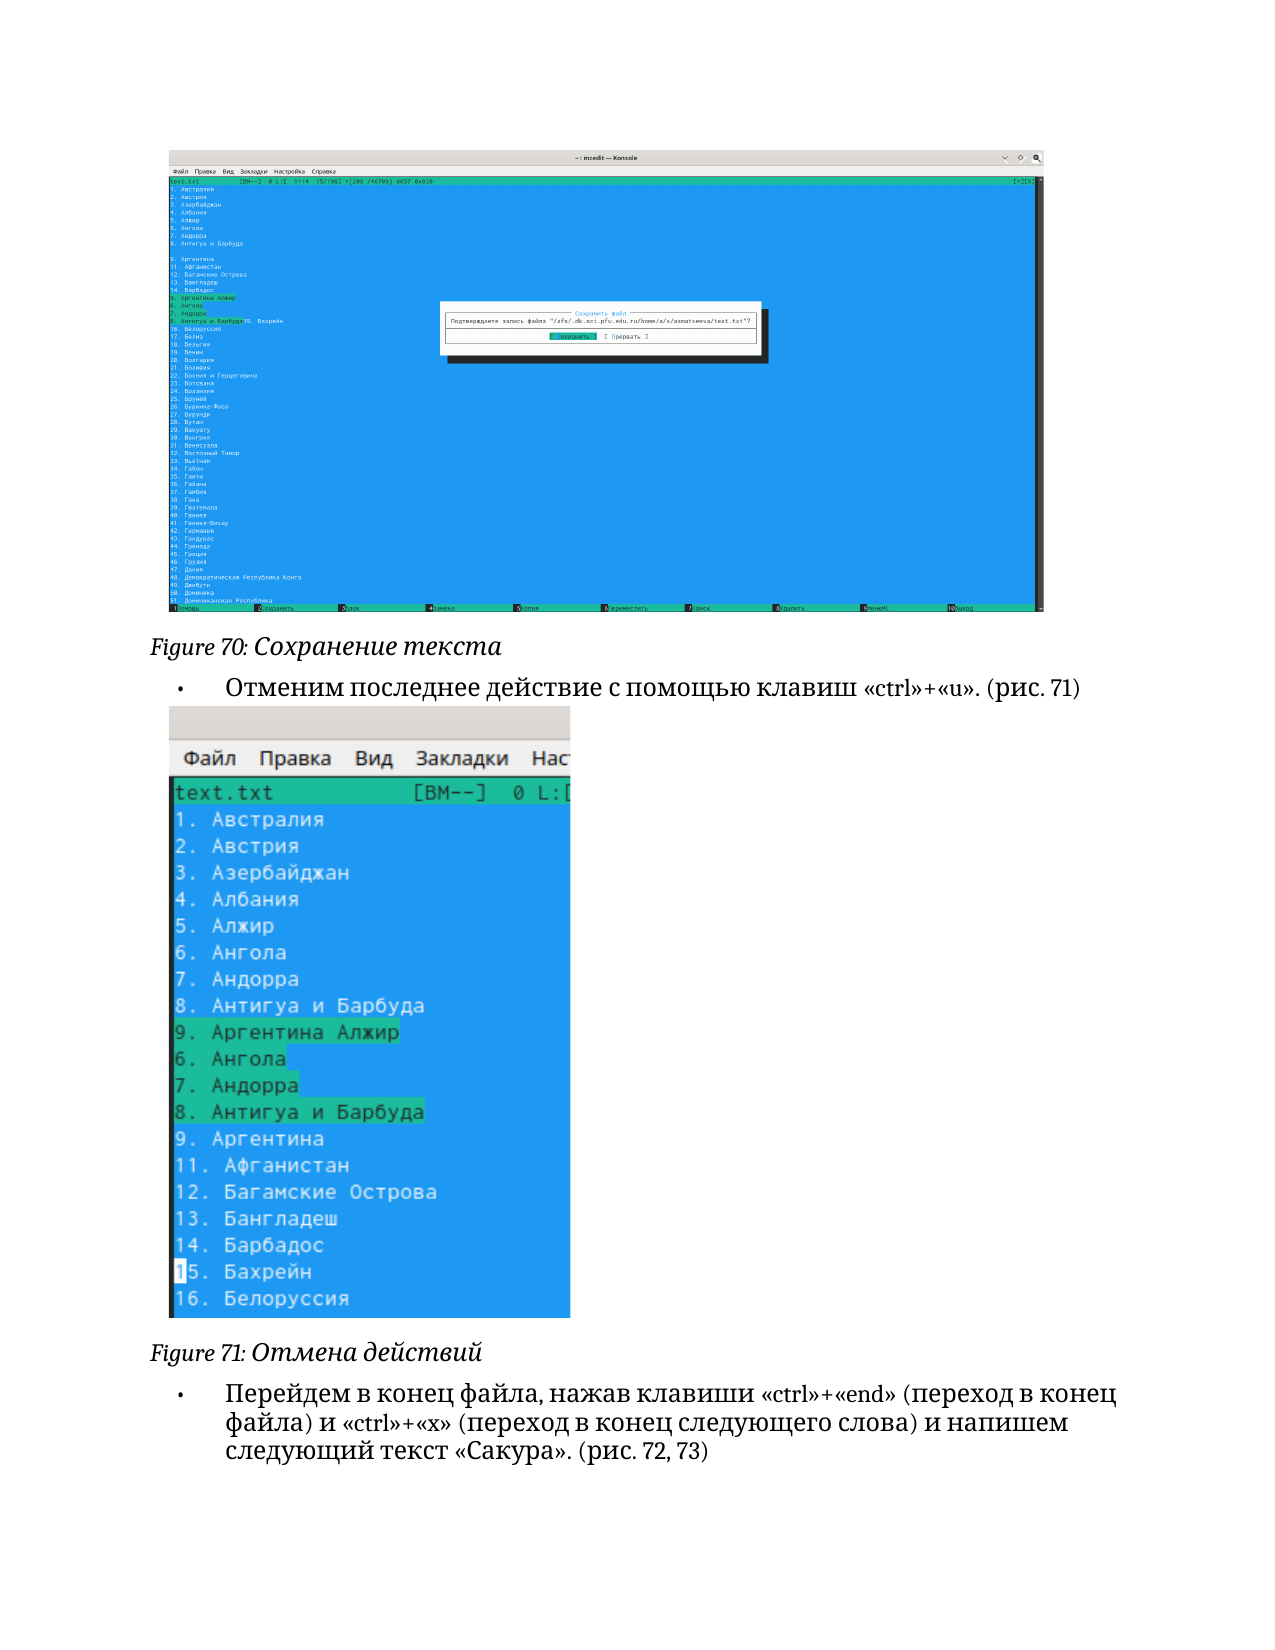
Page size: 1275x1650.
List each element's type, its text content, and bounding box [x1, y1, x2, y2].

text Figure 71: Отмена действий [150, 1338, 1125, 1367]
picture [168, 706, 571, 1318]
picture [168, 150, 1044, 612]
list Перейдем в конец файла, нажав клавиши «ctrl»+«end» (переход в конец файла) и «ctrl»+«x» (переход в конец следующего слова) и напишем следующий текст «Сакура». (рис. 72, 73) [175, 1380, 1125, 1466]
text Figure 70: Сохранение текста [150, 633, 1125, 662]
list Отменим последнее действие с помощью клавиш «ctrl»+«u». (рис. 71) [175, 674, 1125, 703]
